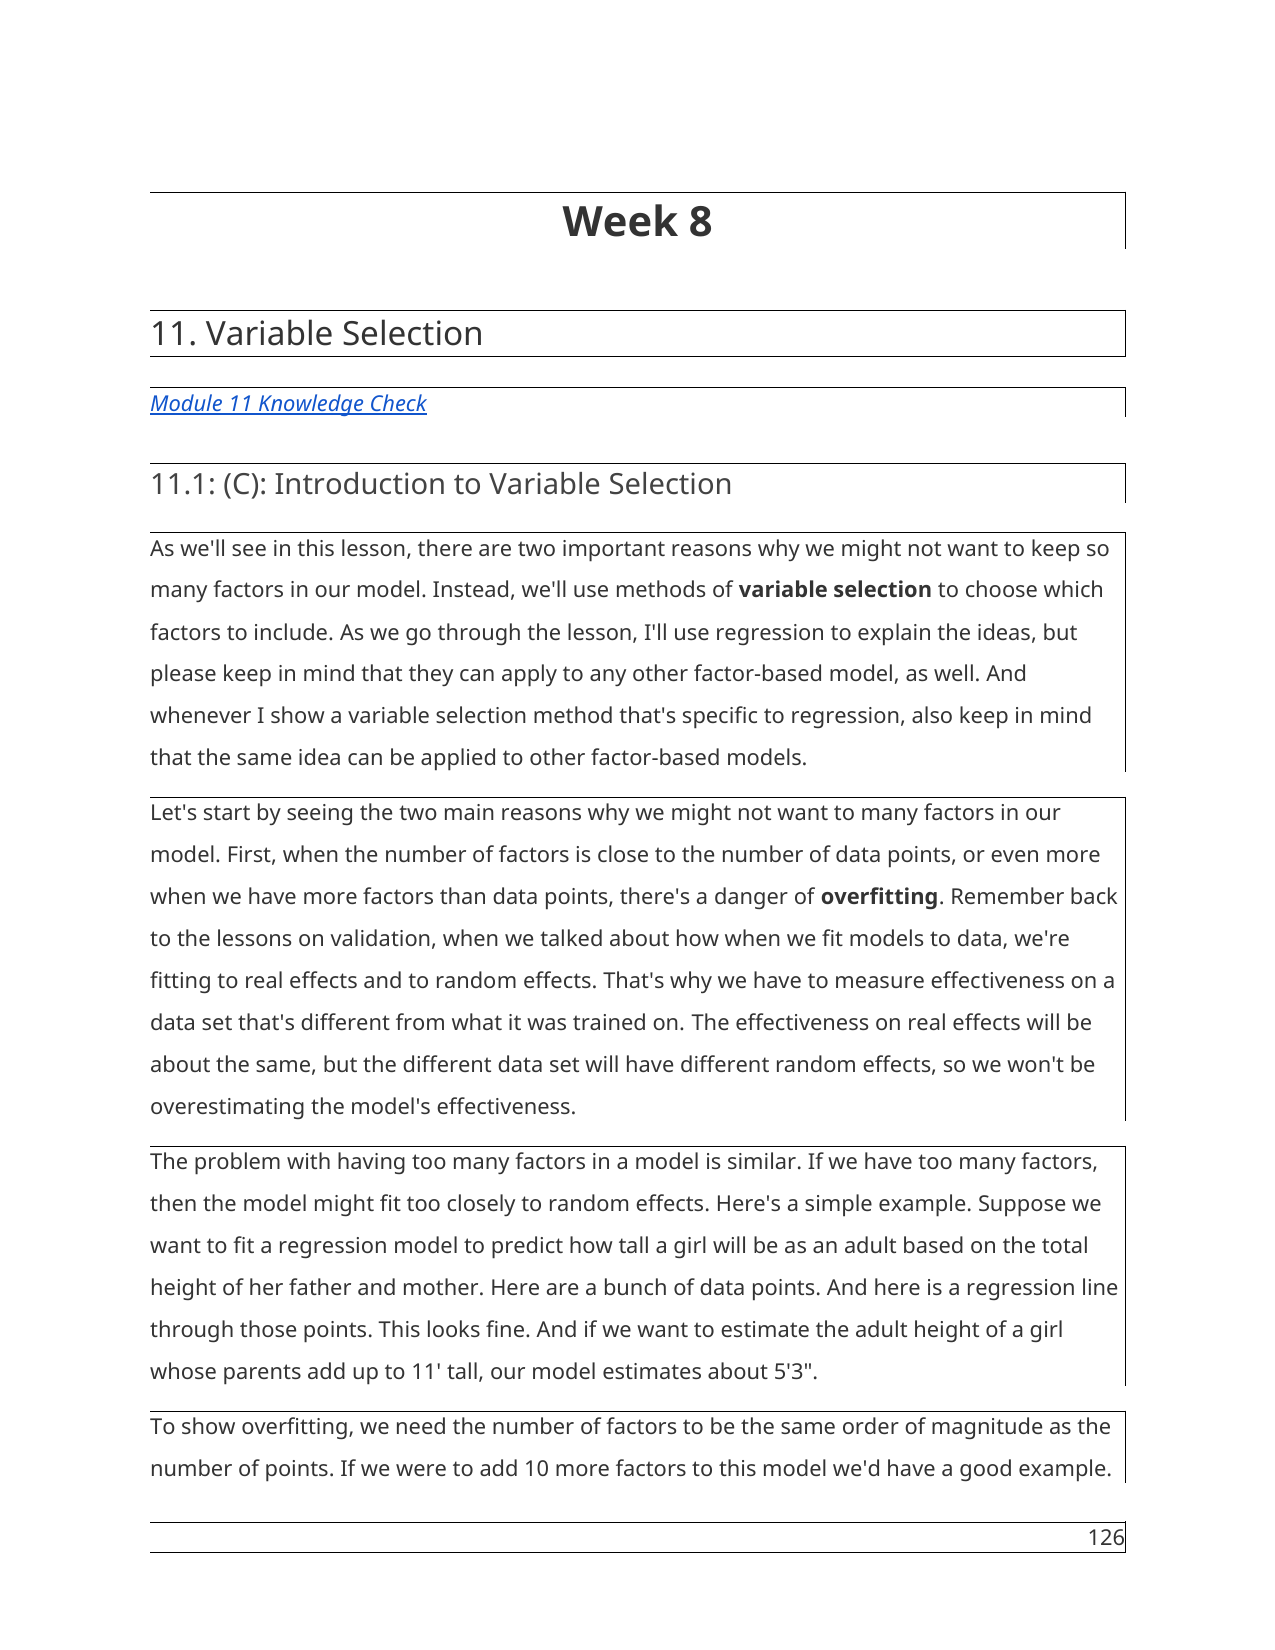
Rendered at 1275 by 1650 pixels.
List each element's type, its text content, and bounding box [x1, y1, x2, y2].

subtitle Week 8 [150, 193, 1125, 249]
text The problem with having too many factors in a model is similar. If we have too many factors, then the model might fit too closely to random effects. Here's a simple example. Suppose we want to fit a regression model to predict how tall a girl will be as an adult based on the total height of her father and mother. Here are a bunch of data points. And here is a regression line through those points. This looks fine. And if we want to estimate the adult height of a girl whose parents add up to 11' tall, our model estimates about 5'3". [150, 1147, 1125, 1386]
subtitle 11. Variable Selection [150, 311, 1125, 356]
text Module 11 Knowledge Check [150, 388, 1125, 417]
text Let's start by seeing the two main reasons why we might not want to many factors in our model. First, when the number of factors is close to the number of data points, or even more when we have more factors than data points, there's a danger of overfitting. Remember back to the lessons on validation, when we talked about how when we fit models to data, we're fitting to real effects and to random effects. That's why we have to measure effectiveness on a data set that's different from what it was trained on. The effectiveness on real effects will be about the same, but the different data set will have different random effects, so we won't be overestimating the model's effectiveness. [150, 798, 1125, 1121]
subtitle 11.1: (C): Introduction to Variable Selection [150, 464, 1125, 503]
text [150, 1412, 1125, 1483]
text As we'll see in this lesson, there are two important reasons why we might not want to keep so many factors in our model. Instead, we'll use methods of variable selection to choose which factors to include. As we go through the lesson, I'll use regression to explain the ideas, but please keep in mind that they can apply to any other factor-based model, as well. And whenever I show a variable selection method that's specific to regression, also keep in mind that the same idea can be applied to other factor-based models. [150, 533, 1125, 772]
